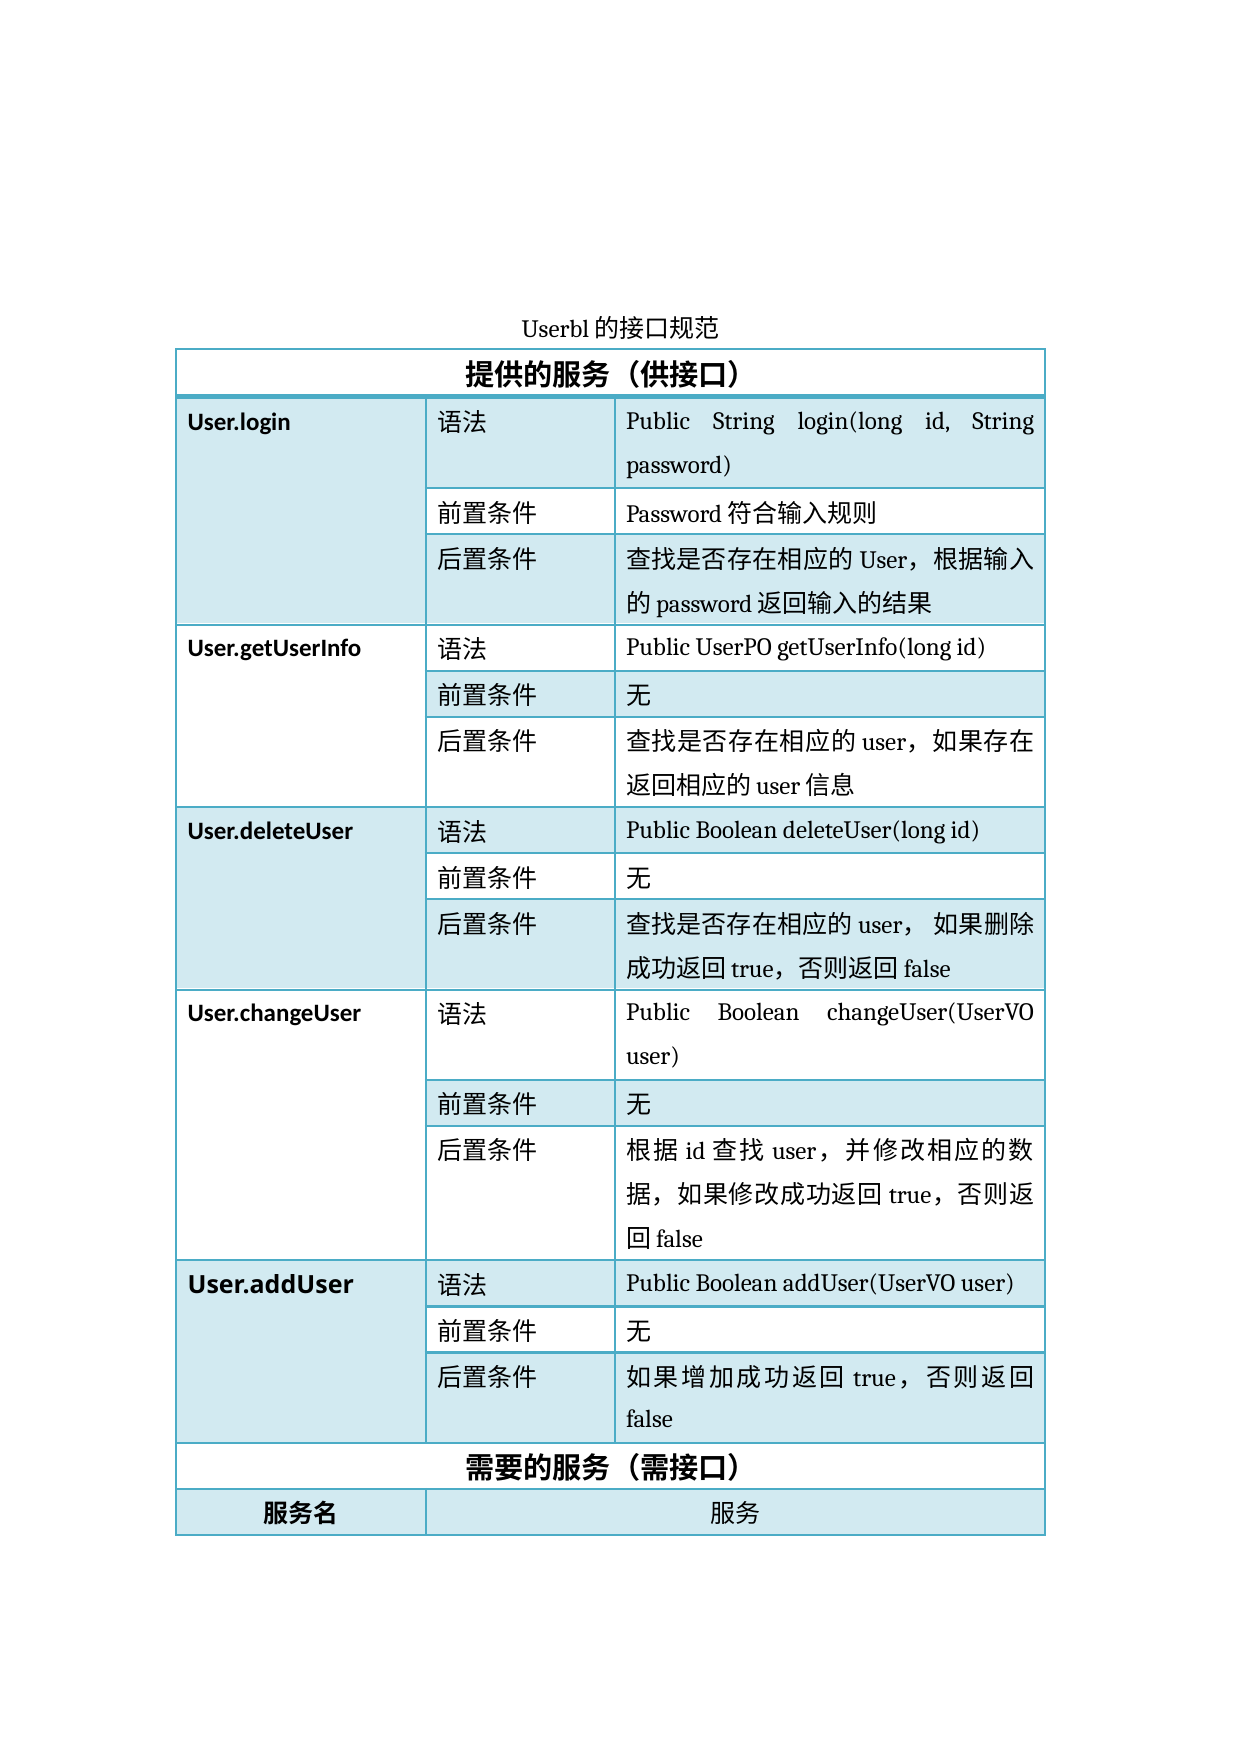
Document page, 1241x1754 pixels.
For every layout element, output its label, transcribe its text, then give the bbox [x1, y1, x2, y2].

table_cell 前置条件 [427, 854, 614, 898]
table_cell 无 [616, 854, 1044, 898]
table_cell Public Boolean deleteUser(long id) [616, 808, 1044, 852]
table_cell 无 [616, 672, 1044, 716]
table_cell 如果增加成功返回true，否则返回false [616, 1354, 1044, 1442]
table_cell Public String login(long id, String password) [616, 399, 1044, 487]
table_cell 后置条件 [427, 535, 614, 623]
table_cell 服务 [427, 1490, 1044, 1534]
table_cell 后置条件 [427, 1354, 614, 1442]
table_cell 语法 [427, 626, 614, 670]
text Userbl的接口规范 [187, 304, 1053, 348]
table_cell Public UserPO getUserInfo(long id) [616, 626, 1044, 670]
table_cell 前置条件 [427, 1081, 614, 1125]
table_cell 无 [616, 1308, 1044, 1351]
table_cell 需要的服务（需接口） [177, 1444, 1044, 1488]
table_cell 查找是否存在相应的user， 如果删除成功返回true，否则返回false [616, 900, 1044, 988]
table_cell 后置条件 [427, 1127, 614, 1259]
table_cell 前置条件 [427, 672, 614, 716]
table_cell 后置条件 [427, 718, 614, 806]
table_cell User.getUserInfo [177, 626, 425, 806]
table_cell 查找是否存在相应的user，如果存在返回相应的user信息 [616, 718, 1044, 806]
table_cell 查找是否存在相应的User，根据输入的password返回输入的结果 [616, 535, 1044, 623]
table_header 提供的服务（供接口） [177, 350, 1044, 394]
table_cell 语法 [427, 1261, 614, 1305]
table_cell Public Boolean changeUser(UserVO user) [616, 991, 1044, 1079]
table_cell 无 [616, 1081, 1044, 1125]
table_cell Public Boolean addUser(UserVO user) [616, 1261, 1044, 1305]
table_cell 前置条件 [427, 489, 614, 533]
table_cell 语法 [427, 399, 614, 487]
table_cell Password符合输入规则 [616, 489, 1044, 533]
table_cell User.addUser [177, 1261, 425, 1442]
table_cell User.changeUser [177, 991, 425, 1259]
table_cell User.deleteUser [177, 808, 425, 988]
table_cell User.login [177, 399, 425, 623]
table_cell 根据id查找user，并修改相应的数据，如果修改成功返回true，否则返回false [616, 1127, 1044, 1259]
table_cell 语法 [427, 991, 614, 1079]
table_cell 服务名 [177, 1490, 425, 1534]
table_cell 语法 [427, 808, 614, 852]
table_cell 后置条件 [427, 900, 614, 988]
table_cell 前置条件 [427, 1308, 614, 1351]
